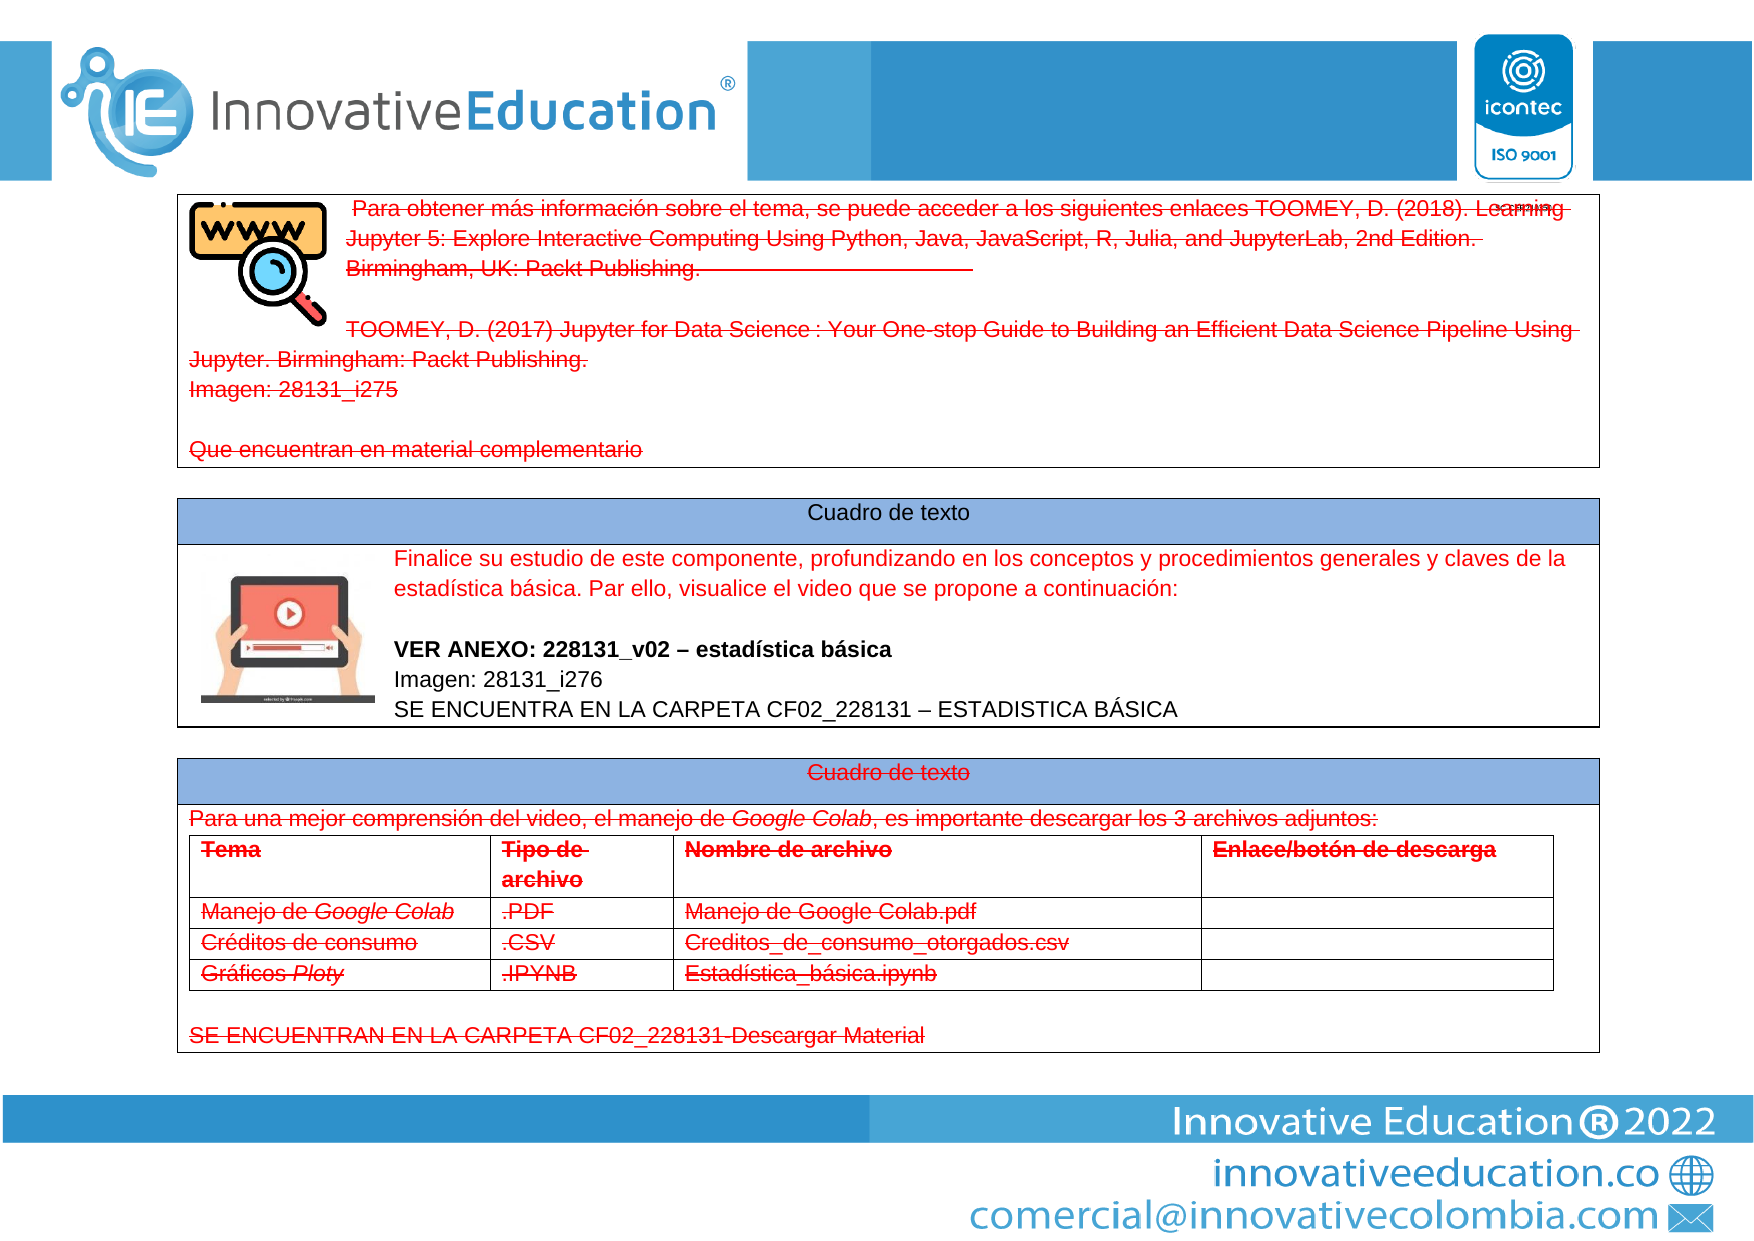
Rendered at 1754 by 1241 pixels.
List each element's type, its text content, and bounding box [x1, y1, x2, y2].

table_cell Para una mejor comprensión del video, el manejo de Google Colab, es importante descargar los 3 archivos adjuntos: SE ENCUENTRAN EN LA CARPETA CF02_228131-Descargar Material [178, 805, 1599, 1052]
picture [0, 28, 1457, 194]
picture [1471, 32, 1576, 194]
picture [189, 195, 327, 333]
table_header Cuadro de texto [178, 499, 1599, 544]
table_cell Finalice su estudio de este componente, profundizando en los conceptos y procedimientos generales y claves de la estadística básica. Par ello, visualice el video que se propone a continuación: VER ANEXO: 228131_v02 – estadística básica Imagen: 28131_i276 SE ENCUENTRA EN LA CARPETA CF02_228131 – ESTADISTICA BÁSICA [178, 545, 1599, 726]
picture [2, 1093, 1754, 1239]
table_cell Para obtener más información sobre el tema, se puede acceder a los siguientes enlaces TOOMEY, D. (2018). Learning Jupyter 5: Explore Interactive Computing Using Python, Java, JavaScript, R, Julia, and JupyterLab, 2nd Edition. Birmingham, UK: Packt Publishing. TOOMEY, D. (2017) Jupyter for Data Science : Your One-stop Guide to Building an Efficient Data Science Pipeline Using Jupyter. Birmingham: Packt Publishing. Imagen: 28131_i275 Que encuentran en material complementario [178, 195, 1599, 467]
picture [1593, 28, 1752, 194]
picture [201, 554, 375, 703]
table_header Cuadro de texto [178, 759, 1599, 804]
